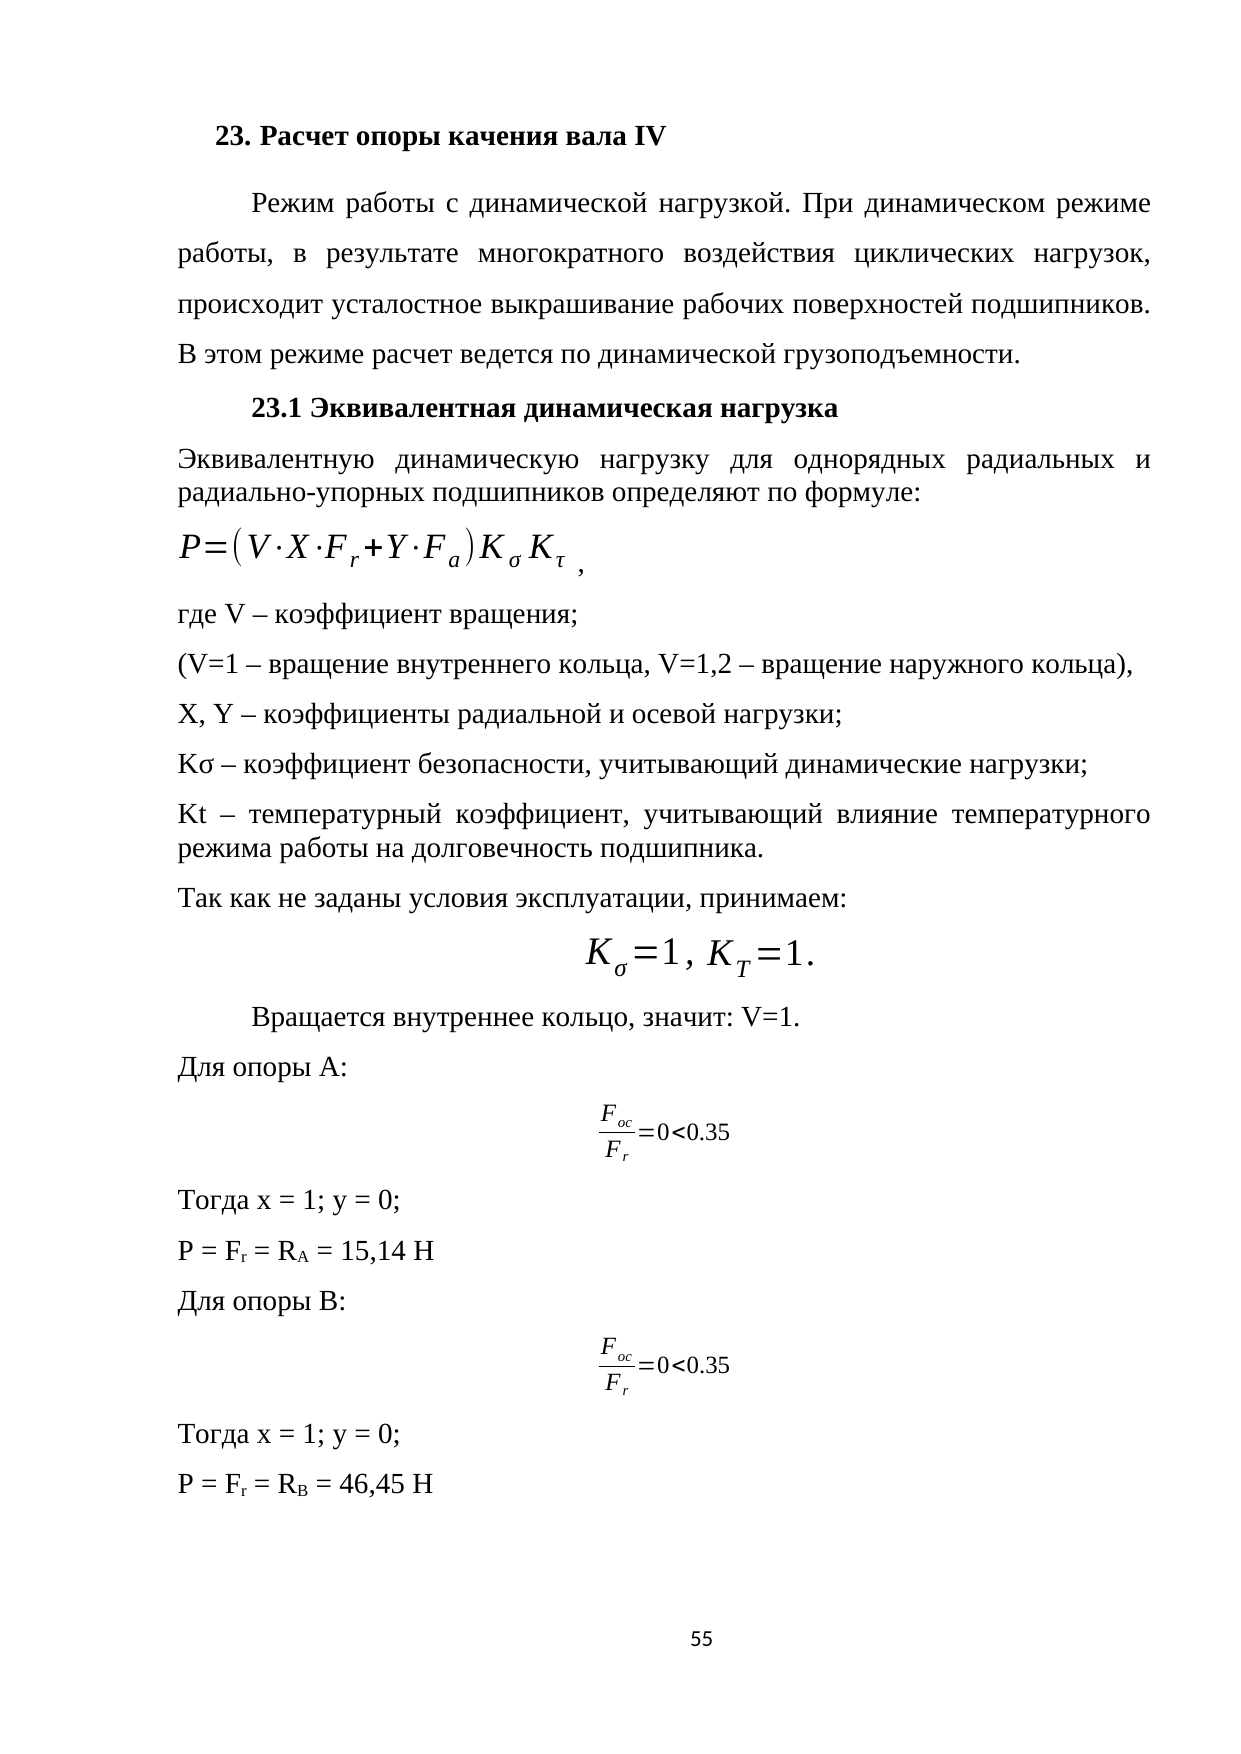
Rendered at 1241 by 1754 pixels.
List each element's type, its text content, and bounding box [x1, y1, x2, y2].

text где V – коэффициент вращения; [177, 596, 1152, 629]
text Так как не заданы условия эксплуатации, принимаем: [177, 880, 1152, 914]
text P = Fr = RВ = 46,45 Н [177, 1466, 1152, 1500]
subtitle Расчет опоры качения вала IV [215, 118, 1152, 152]
subtitle 23.1 Эквивалентная динамическая нагрузка [177, 391, 1152, 424]
text Вращается внутреннее кольцо, значит: V=1. [192, 999, 1152, 1032]
text Эквивалентную динамическую нагрузку для однорядных радиальных и радиально-упорных подшипников определяют по формуле: [177, 441, 1152, 508]
text Тогда x = 1; y = 0; [177, 1182, 1152, 1216]
text Kt – температурный коэффициент, учитывающий влияние температурного режима работы на долговечность подшипника. [177, 797, 1152, 864]
text X, Y – коэффициенты радиальной и осевой нагрузки; [177, 696, 1152, 730]
text Для опоры В: [177, 1283, 1152, 1316]
text P = Fr = RA = 15,14 Н [177, 1233, 1152, 1266]
text Тогда x = 1; y = 0; [177, 1416, 1152, 1449]
text Kσ – коэффициент безопасности, учитывающий динамические нагрузки; [177, 746, 1152, 780]
text Режим работы с динамической нагрузкой. При динамическом режиме работы, в результате многократного воздействия циклических нагрузок, происходит усталостное выкрашивание рабочих поверхностей подшипников. В этом режиме расчет ведется по динамической грузоподъемности. [177, 185, 1152, 369]
text (V=1 – вращение внутреннего кольца, V=1,2 – вращение наружного кольца), [177, 646, 1152, 679]
text , [177, 524, 1152, 579]
text Для опоры А: [177, 1049, 1152, 1083]
